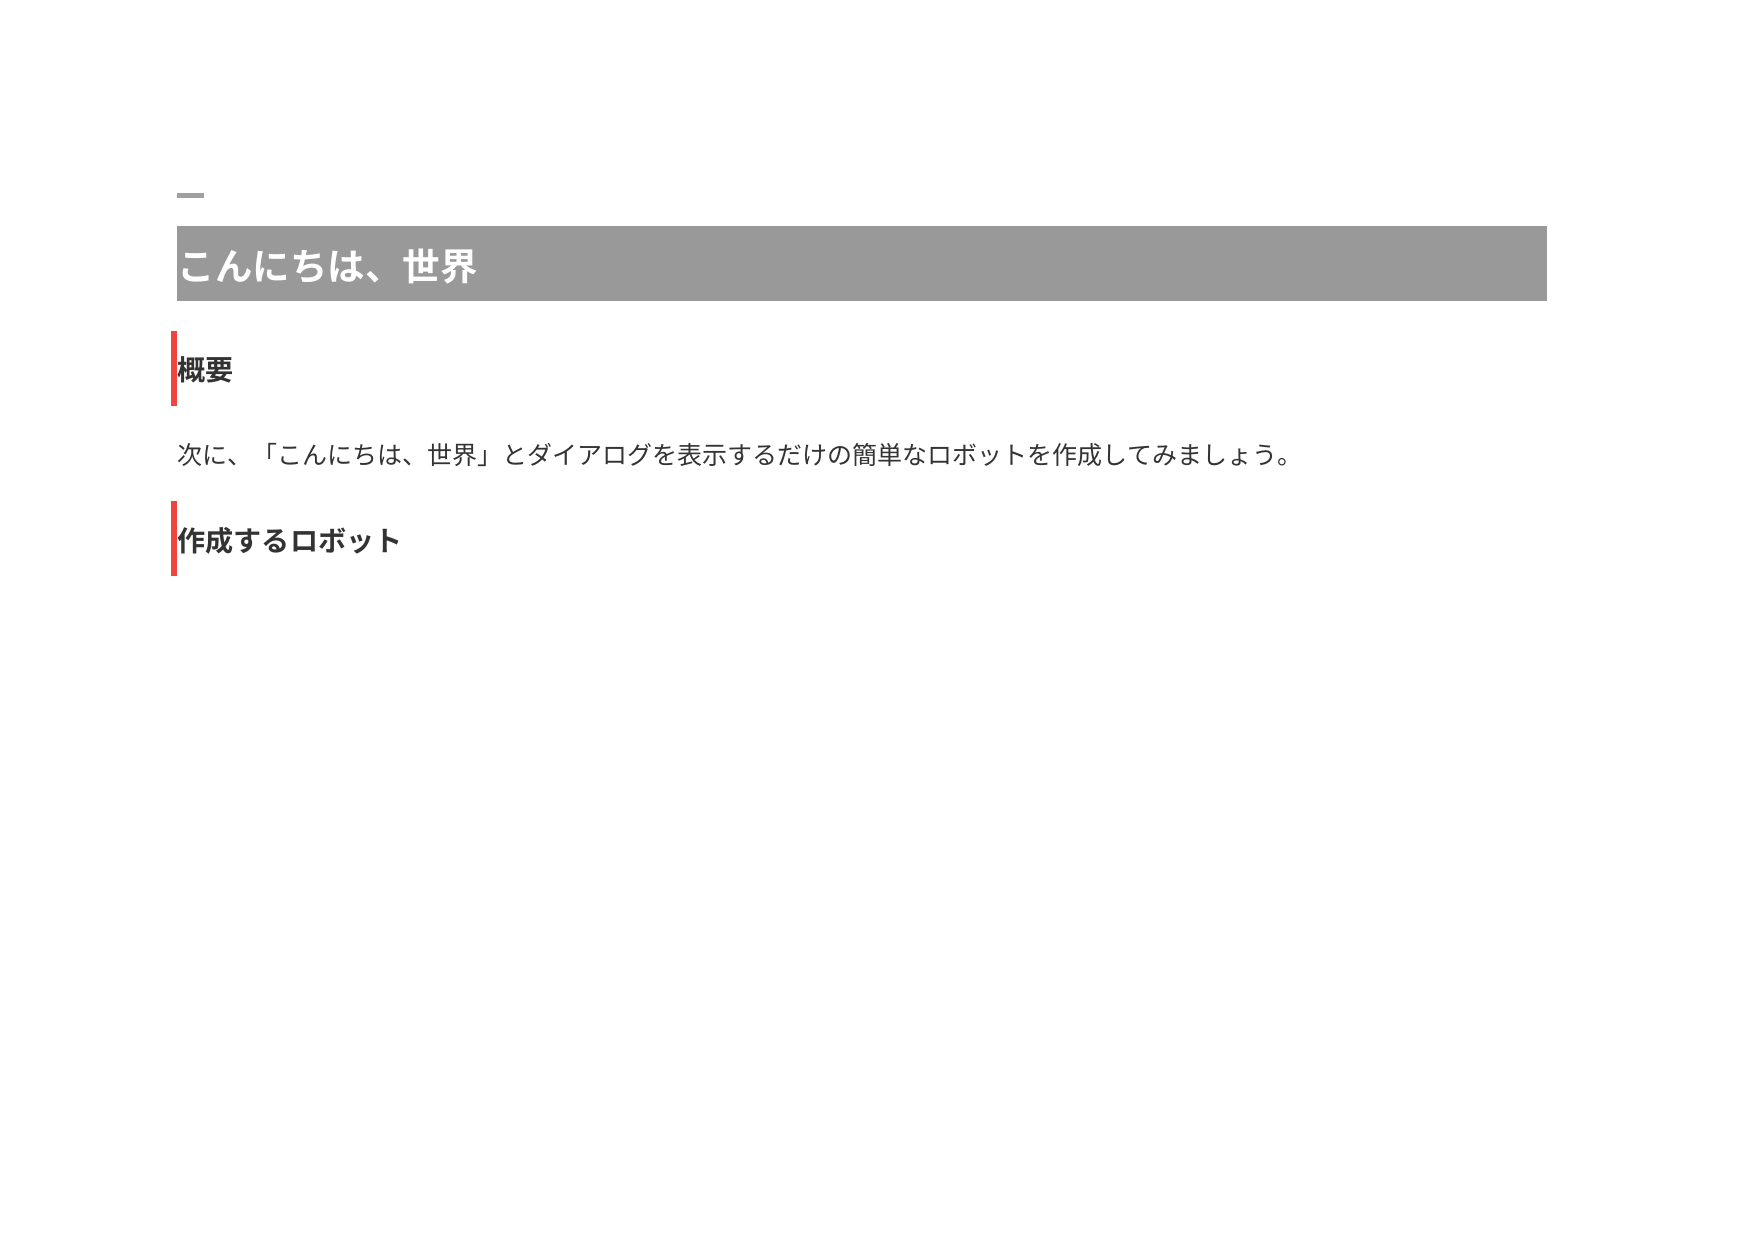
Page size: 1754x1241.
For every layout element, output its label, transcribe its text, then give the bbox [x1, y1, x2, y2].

text 概要 [177, 331, 1547, 406]
text 作成するロボット [177, 501, 1547, 576]
text こんにちは、世界 [177, 226, 1547, 301]
text 次に、「こんにちは、世界」とダイアログを表示するだけの簡単なロボットを作成してみましょう。 [177, 435, 1547, 472]
